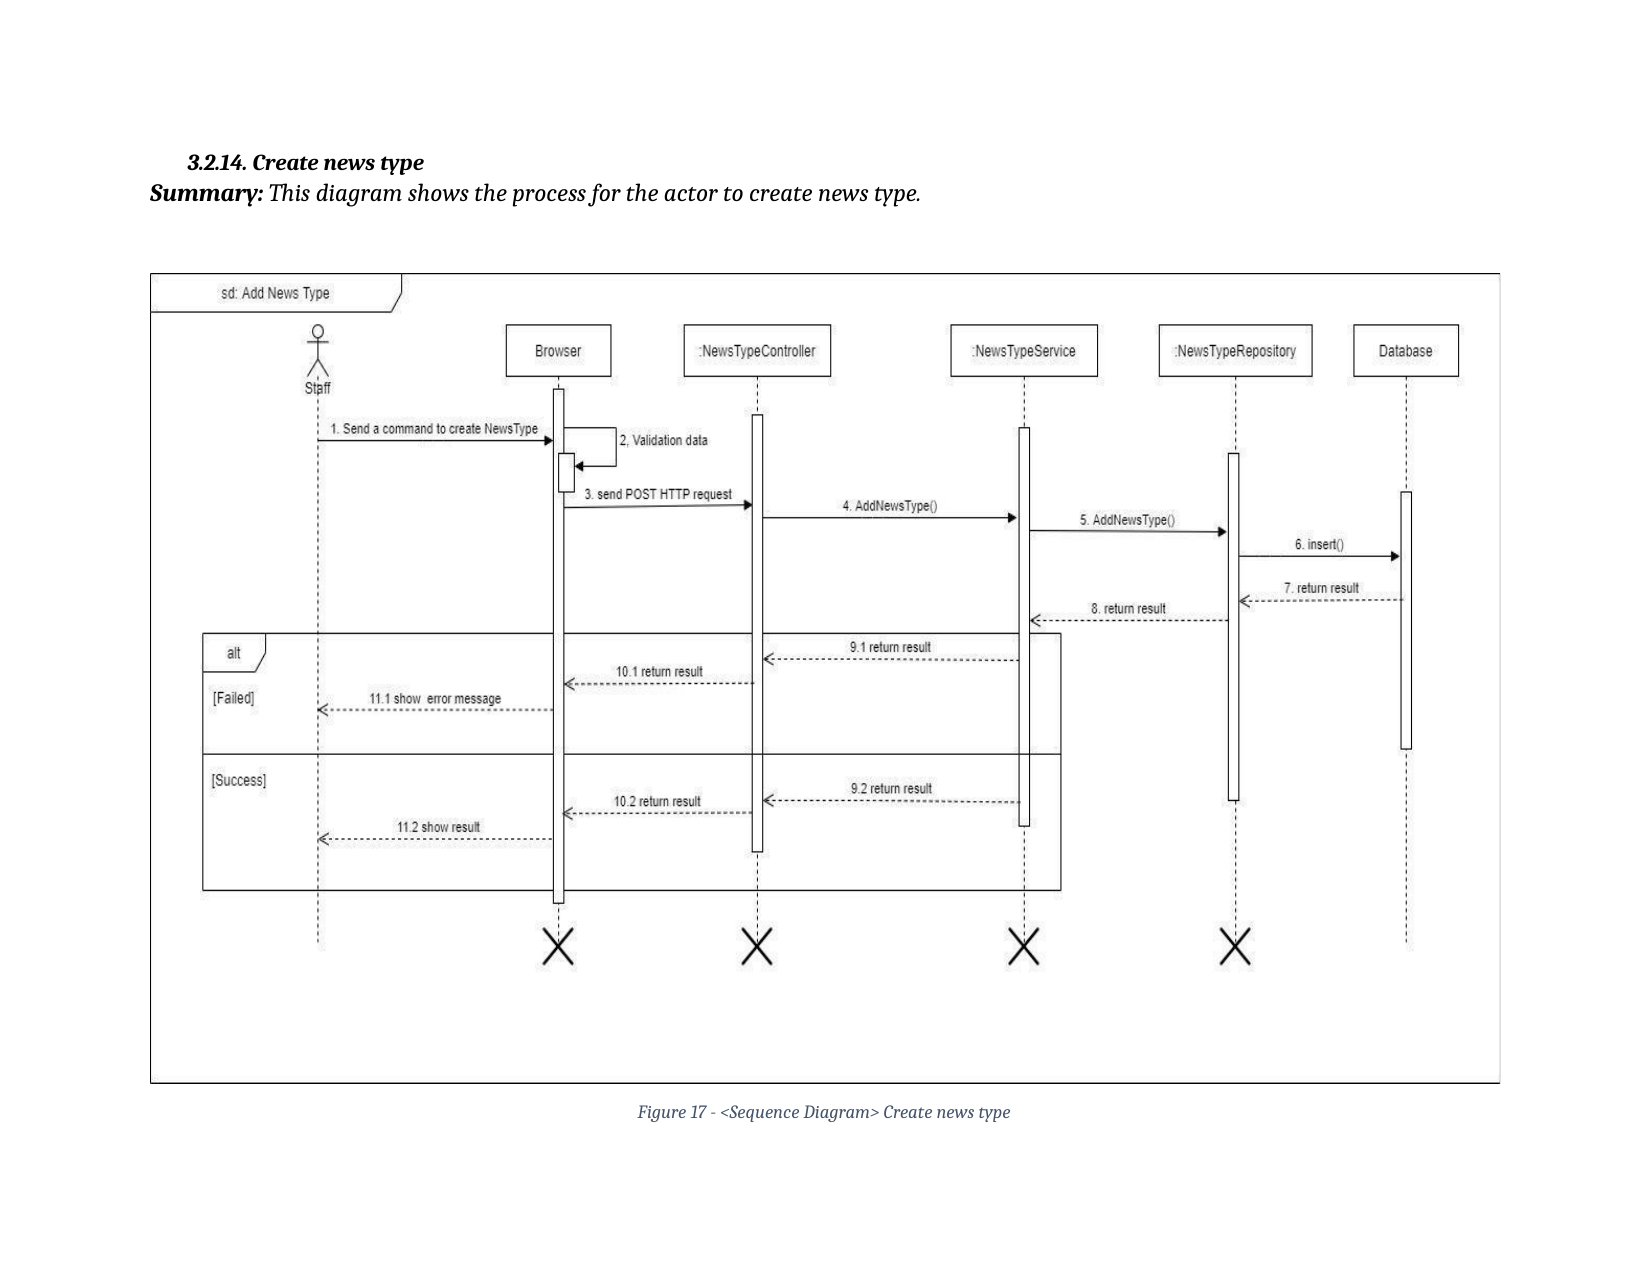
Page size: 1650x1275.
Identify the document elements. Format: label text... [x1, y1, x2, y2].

text Summary: This diagram shows the process for the actor to create news type. [150, 178, 1500, 207]
picture [150, 273, 1500, 1084]
subtitle 3.2.14. Create news type [150, 150, 1500, 176]
